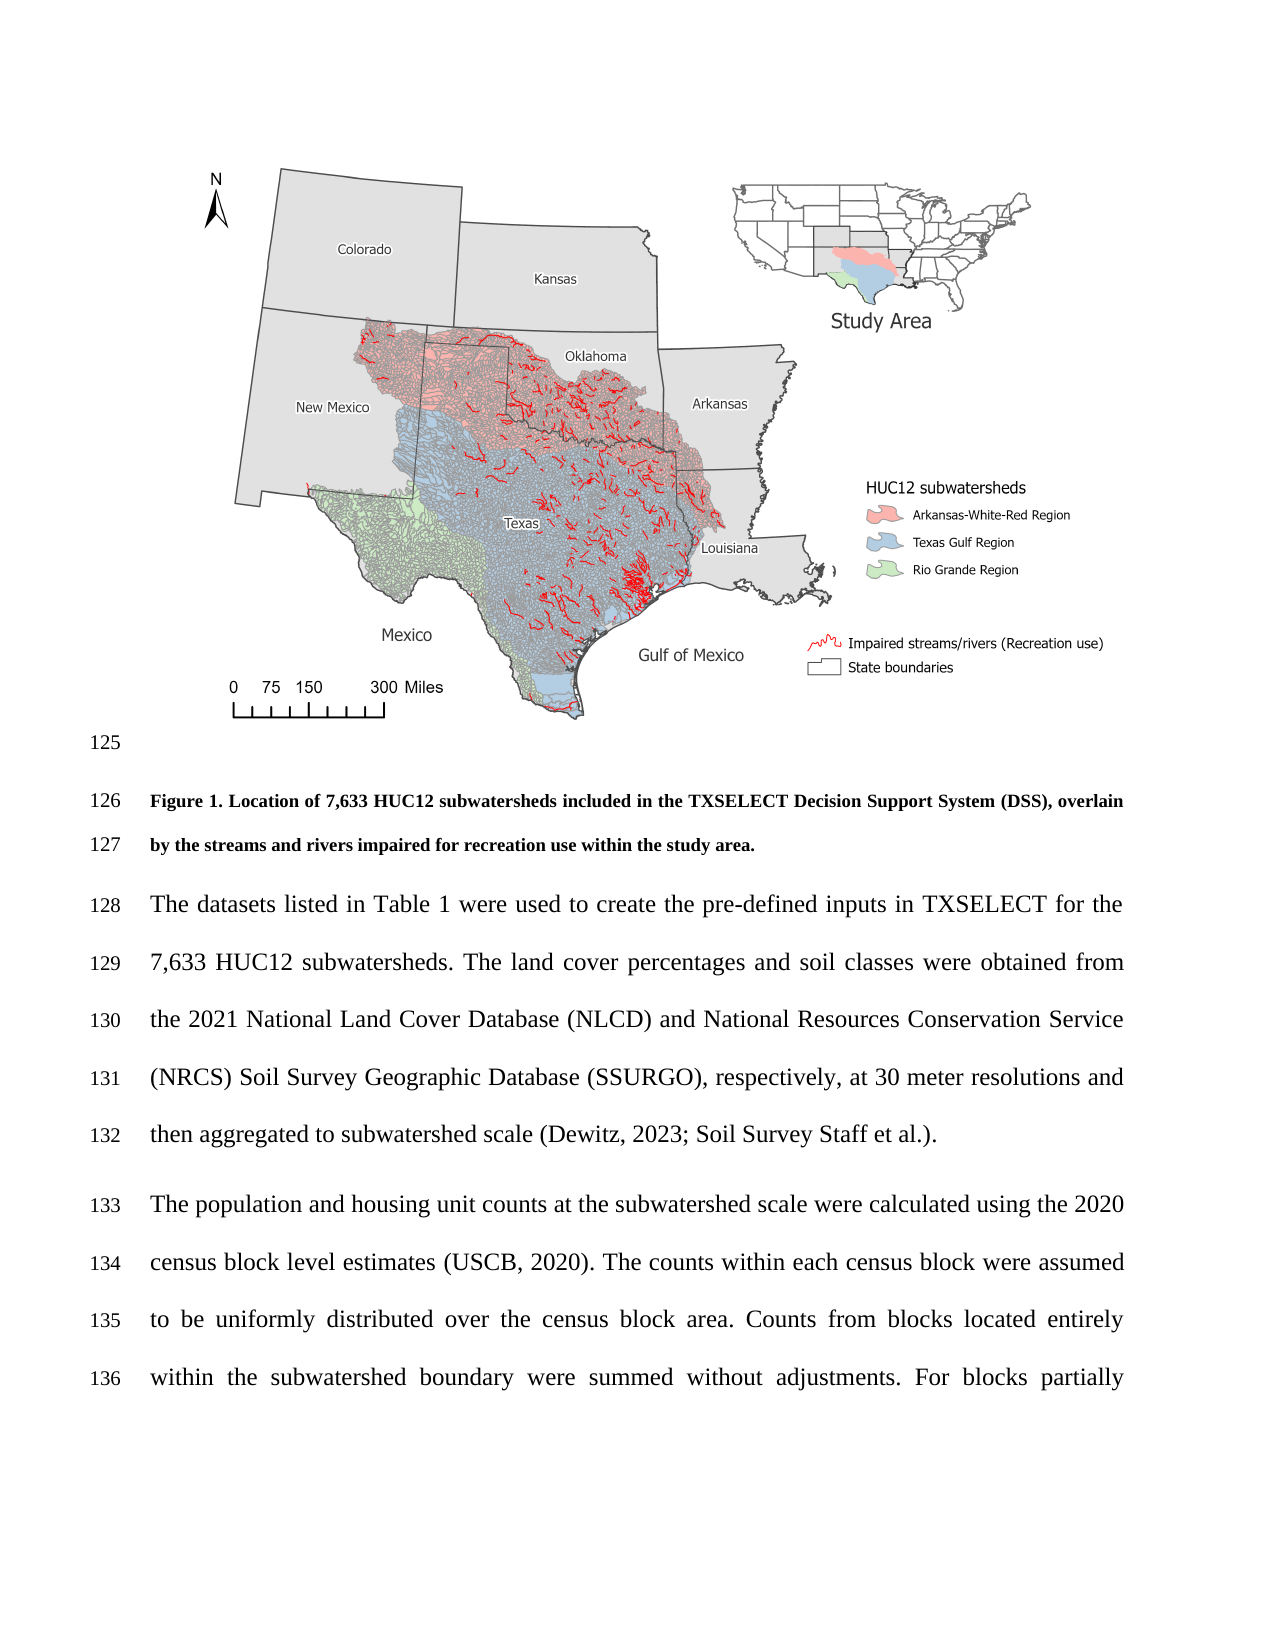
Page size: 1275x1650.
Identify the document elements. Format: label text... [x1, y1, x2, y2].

text The datasets listed in Table 1 were used to create the pre-defined inputs in TXSELECT for the 7,633 HUC12 subwatersheds. The land cover percentages and soil classes were obtained from the 2021 National Land Cover Database (NLCD) and National Resources Conservation Service (NRCS) Soil Survey Geographic Database (SSURGO), respectively, at 30 meter resolutions and then aggregated to subwatershed scale (Dewitz, 2023; Soil Survey Staff et al.). [150, 889, 1125, 1148]
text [150, 1189, 1125, 1390]
picture [150, 150, 1125, 750]
text Figure 1. Location of 7,633 HUC12 subwatersheds included in the TXSELECT Decision Support System (DSS), overlain by the streams and rivers impaired for recreation use within the study area. [150, 790, 1125, 855]
